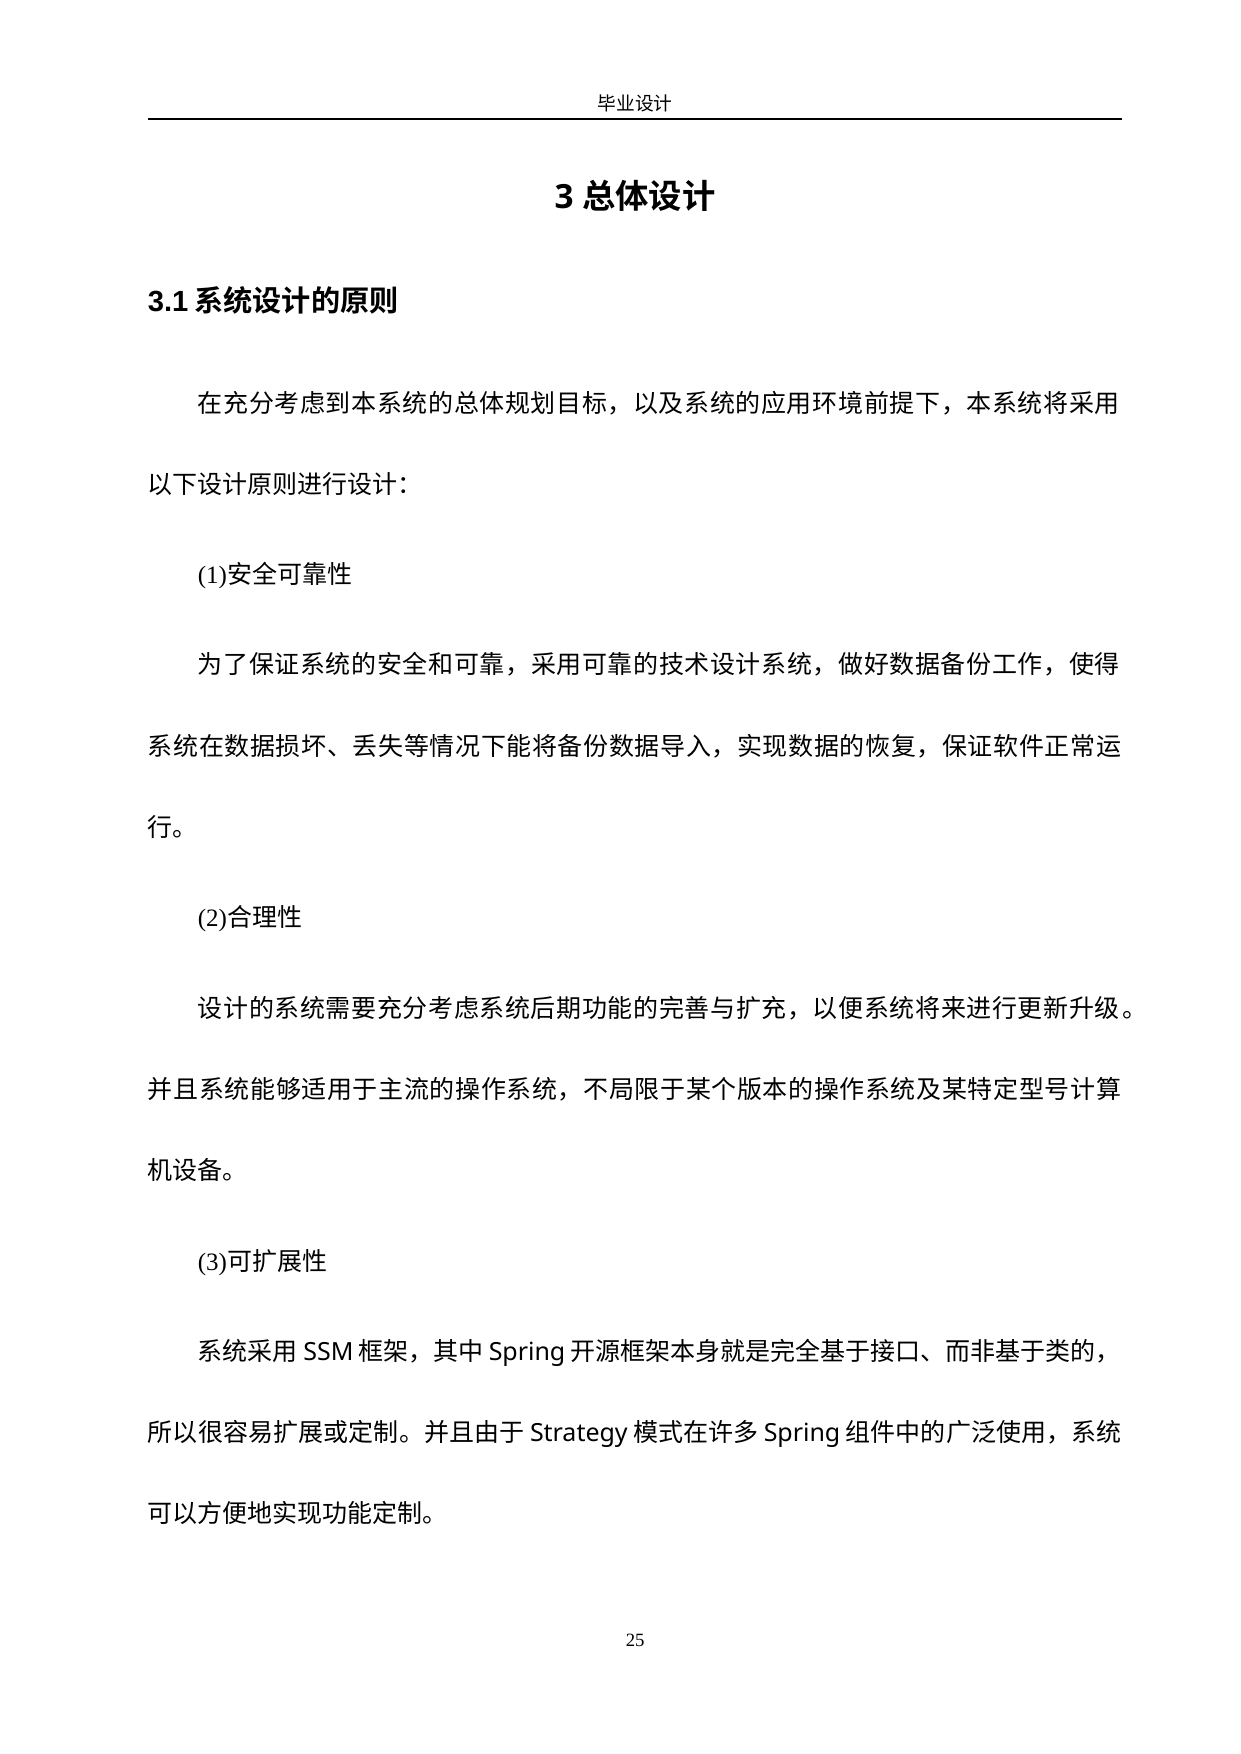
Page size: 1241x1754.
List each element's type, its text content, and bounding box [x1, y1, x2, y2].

list 合理性 [148, 883, 1122, 948]
subtitle 3.1系统设计的原则 [148, 266, 1122, 331]
text 系统采用SSM框架，其中Spring开源框架本身就是完全基于接口、而非基于类的，所以很容易扩展或定制。并且由于Strategy模式在许多Spring组件中的广泛使用，系统可以方便地实现功能定制。 [148, 1317, 1122, 1544]
text 3 总体设计 [148, 162, 1122, 227]
text 在充分考虑到本系统的总体规划目标，以及系统的应用环境前提下，本系统将采用以下设计原则进行设计： [148, 369, 1122, 515]
list 可扩展性 [148, 1227, 1122, 1292]
text 设计的系统需要充分考虑系统后期功能的完善与扩充，以便系统将来进行更新升级。并且系统能够适用于主流的操作系统，不局限于某个版本的操作系统及某特定型号计算机设备。 [148, 974, 1122, 1201]
text 为了保证系统的安全和可靠，采用可靠的技术设计系统，做好数据备份工作，使得系统在数据损坏、丢失等情况下能将备份数据导入，实现数据的恢复，保证软件正常运行。 [148, 631, 1122, 858]
list 安全可靠性 [148, 540, 1122, 605]
